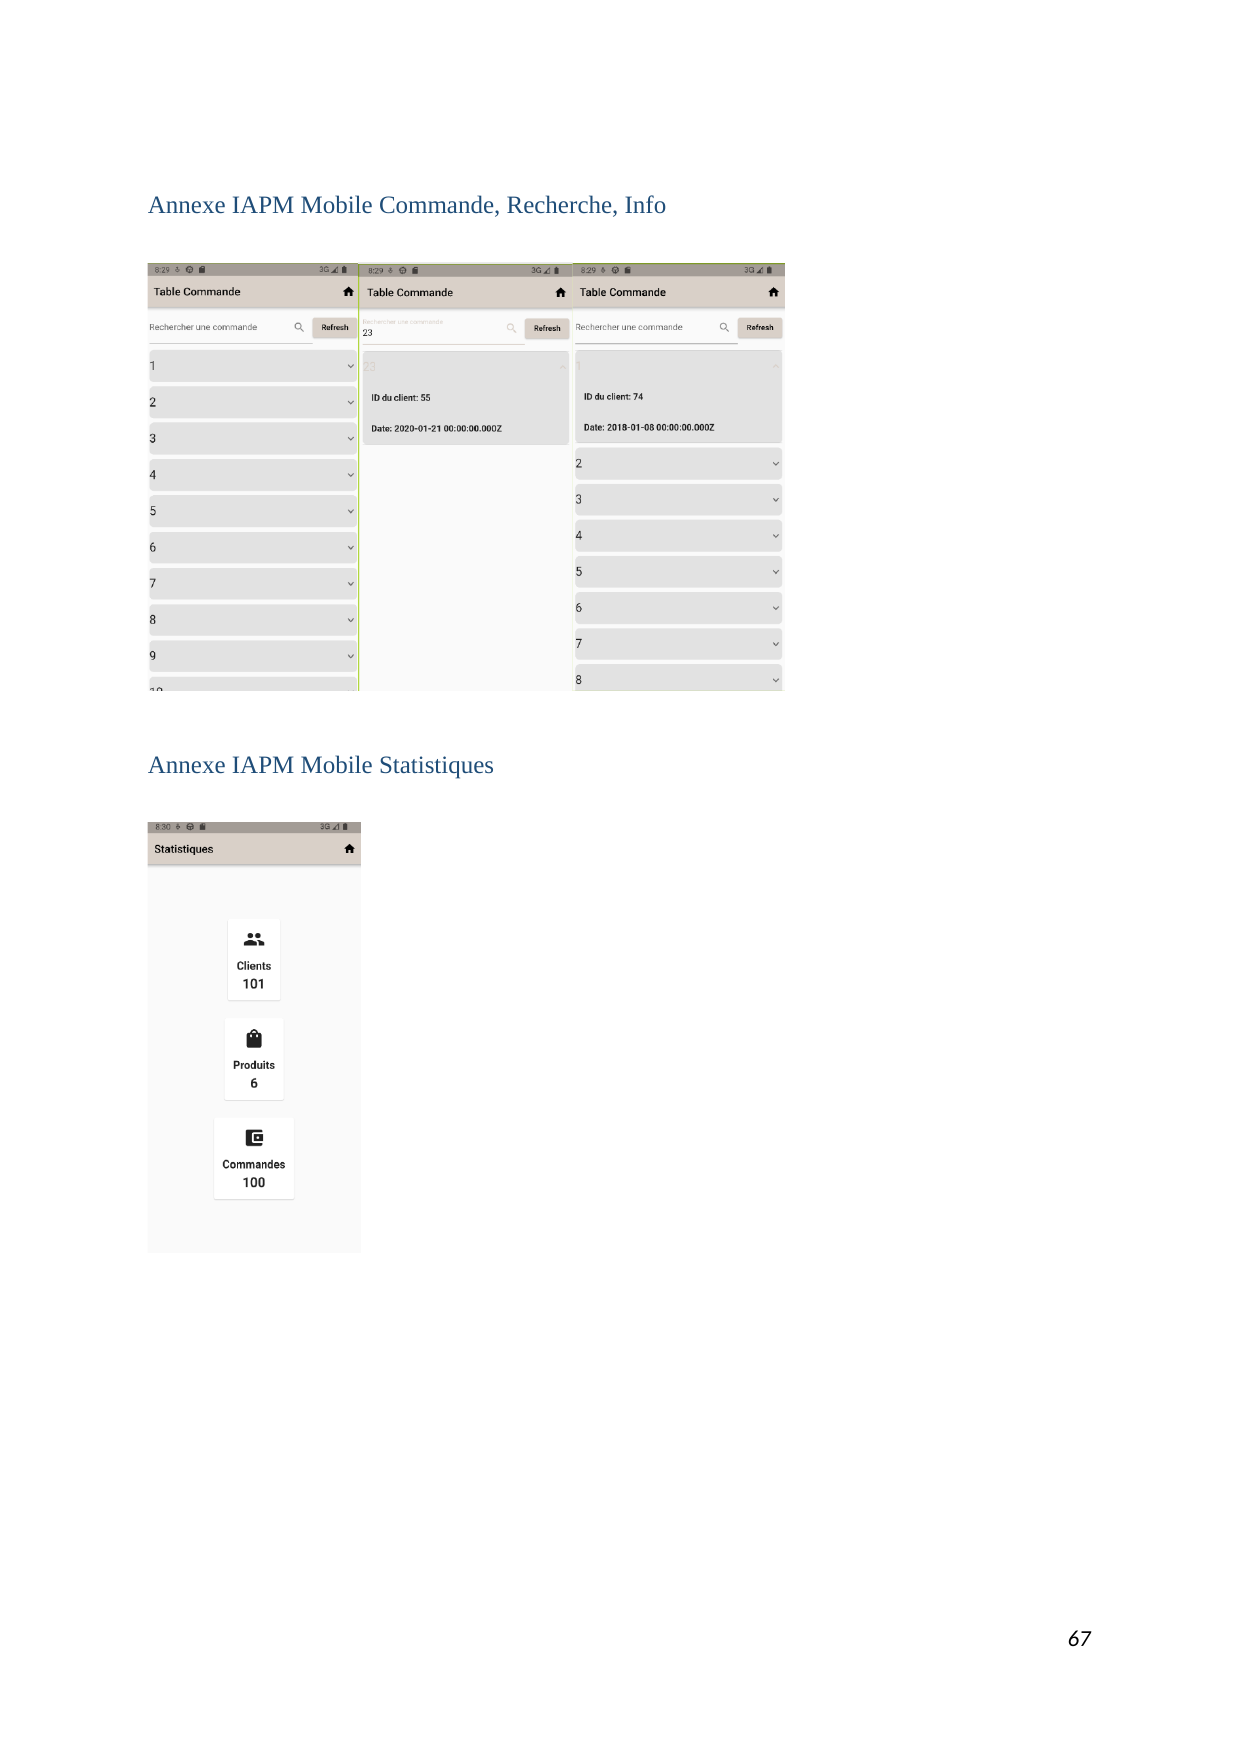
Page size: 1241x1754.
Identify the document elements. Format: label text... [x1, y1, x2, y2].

picture [147, 822, 361, 1253]
picture [147, 262, 785, 691]
subtitle Annexe IAPM Mobile Commande, Recherche, Info [148, 191, 1093, 219]
subtitle Annexe IAPM Mobile Statistiques [148, 750, 1093, 779]
